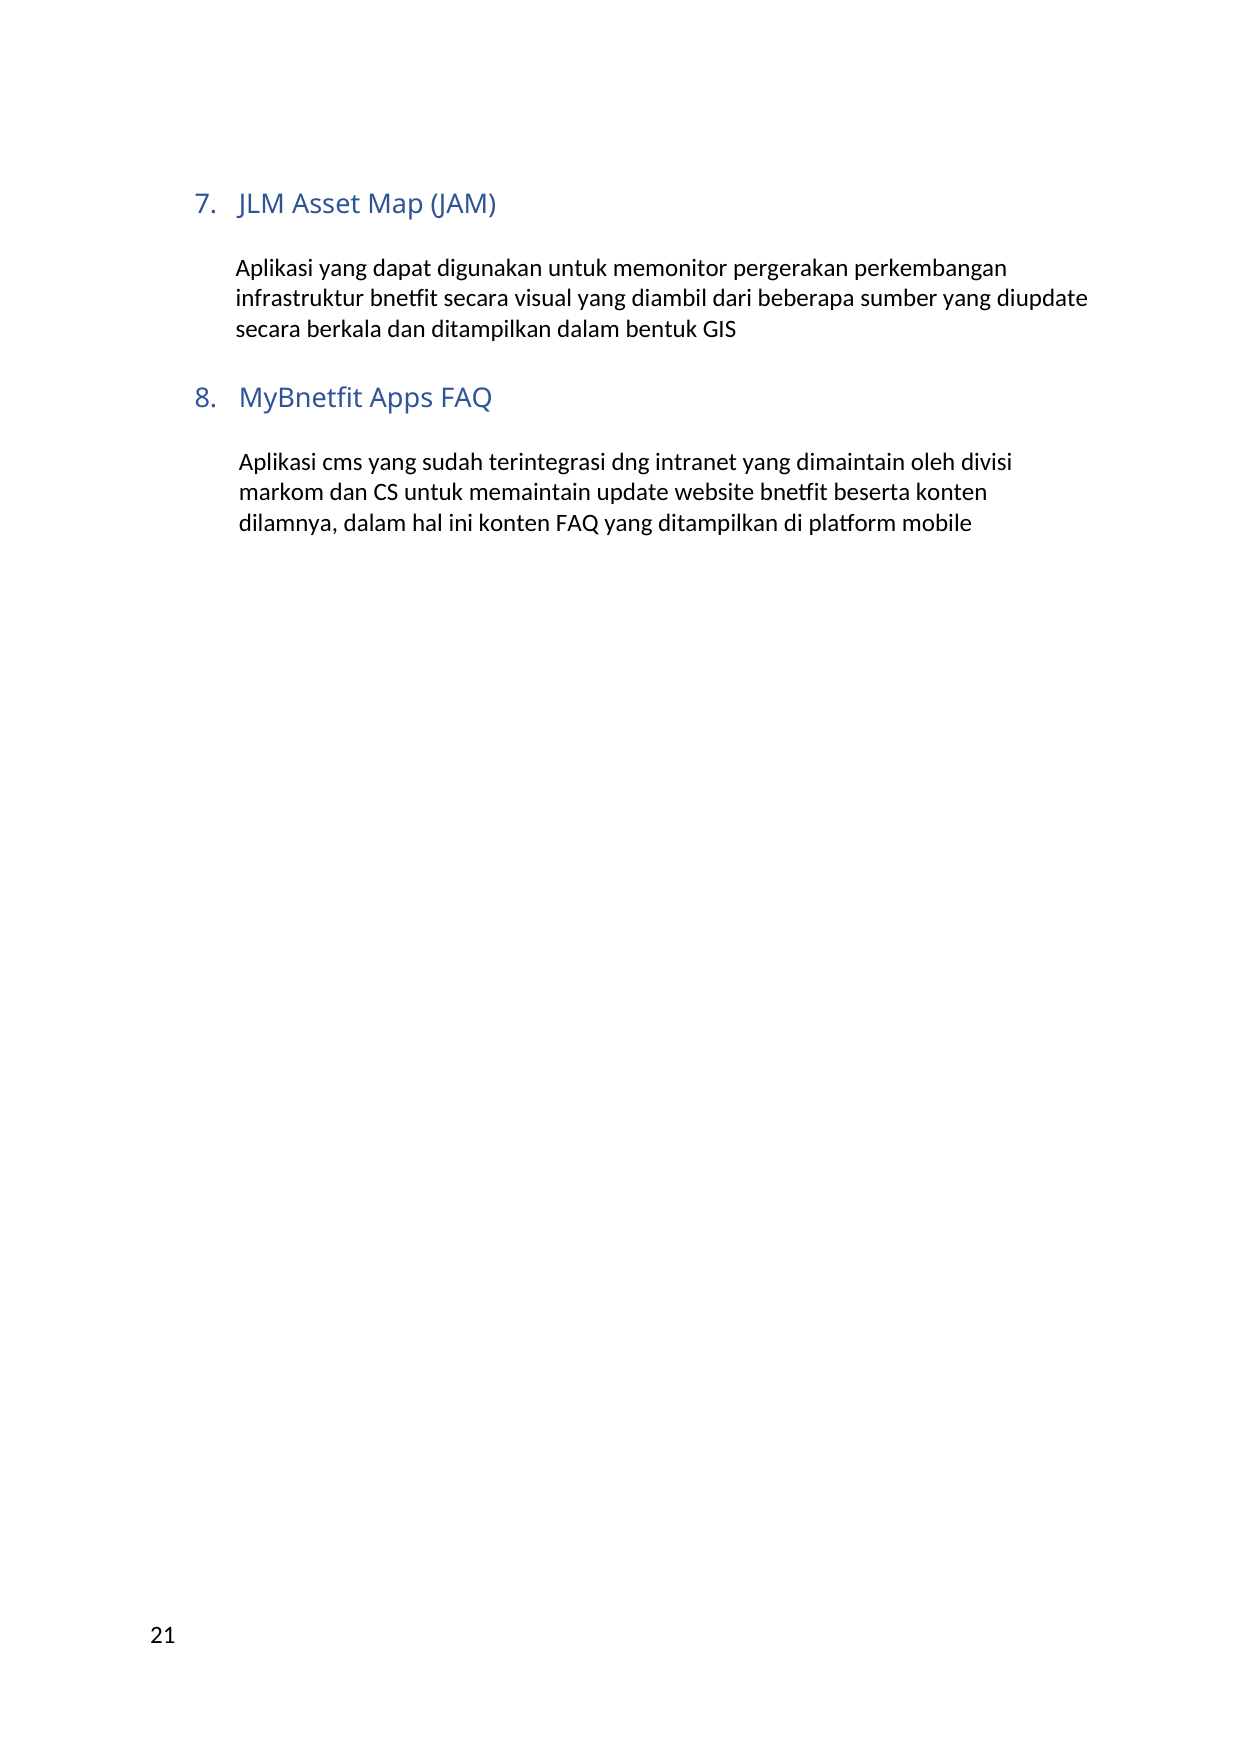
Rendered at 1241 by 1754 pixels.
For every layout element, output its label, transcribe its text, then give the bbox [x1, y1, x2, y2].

text Aplikasi yang dapat digunakan untuk memonitor pergerakan perkembangan infrastruktur bnetfit secara visual yang diambil dari beberapa sumber yang diupdate secara berkala dan ditampilkan dalam bentuk GIS [235, 252, 1090, 344]
subtitle 7. JLM Asset Map (JAM) [194, 185, 1090, 222]
text Aplikasi cms yang sudah terintegrasi dng intranet yang dimaintain oleh divisi markom dan CS untuk memaintain update website bnetfit beserta konten dilamnya, dalam hal ini konten FAQ yang ditampilkan di platform mobile [239, 446, 1090, 537]
subtitle 8. MyBnetfit Apps FAQ [194, 378, 1090, 415]
